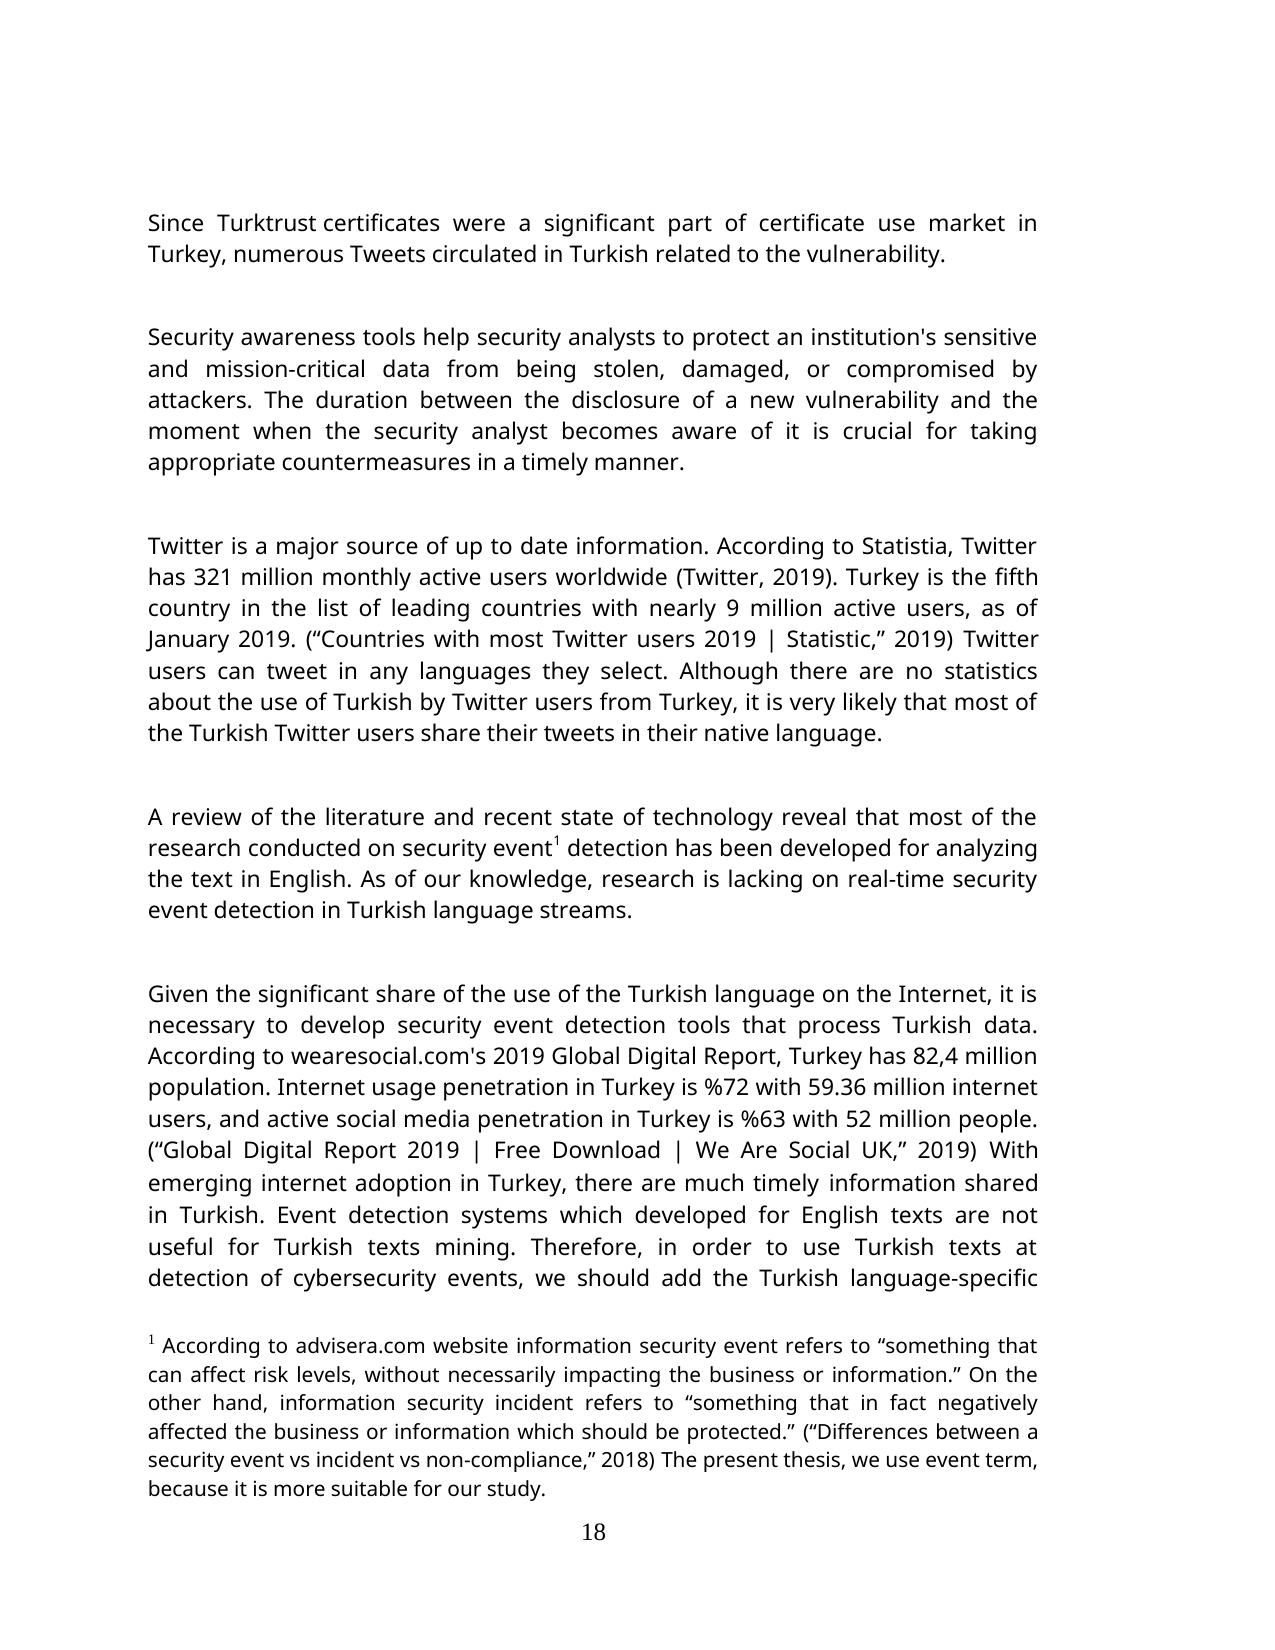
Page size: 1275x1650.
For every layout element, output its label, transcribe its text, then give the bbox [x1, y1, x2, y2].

text A review of the literature and recent state of technology reveal that most of the research conducted on security event detection has been developed for analyzing the text in English. As of our knowledge, research is lacking on real-time security event detection in Turkish language streams. [148, 801, 1039, 926]
text Twitter is a major source of up to date information. According to Statistia, Twitter has 321 million monthly active users worldwide (Twitter, 2019). Turkey is the fifth country in the list of leading countries with nearly 9 million active users, as of January 2019. (“Countries with most Twitter users 2019 | Statistic,” 2019) Twitter users can tweet in any languages they select. Although there are no statistics about the use of Turkish by Twitter users from Turkey, it is very likely that most of the Turkish Twitter users share their tweets in their native language. [148, 530, 1039, 748]
text Security awareness tools help security analysts to protect an institution's sensitive and mission-critical data from being stolen, damaged, or compromised by attackers. The duration between the disclosure of a new vulnerability and the moment when the security analyst becomes aware of it is crucial for taking appropriate countermeasures in a timely manner. [148, 321, 1039, 478]
text Since Turktrust certificates were a significant part of certificate use market in Turkey, numerous Tweets circulated in Turkish related to the vulnerability. [148, 207, 1039, 269]
